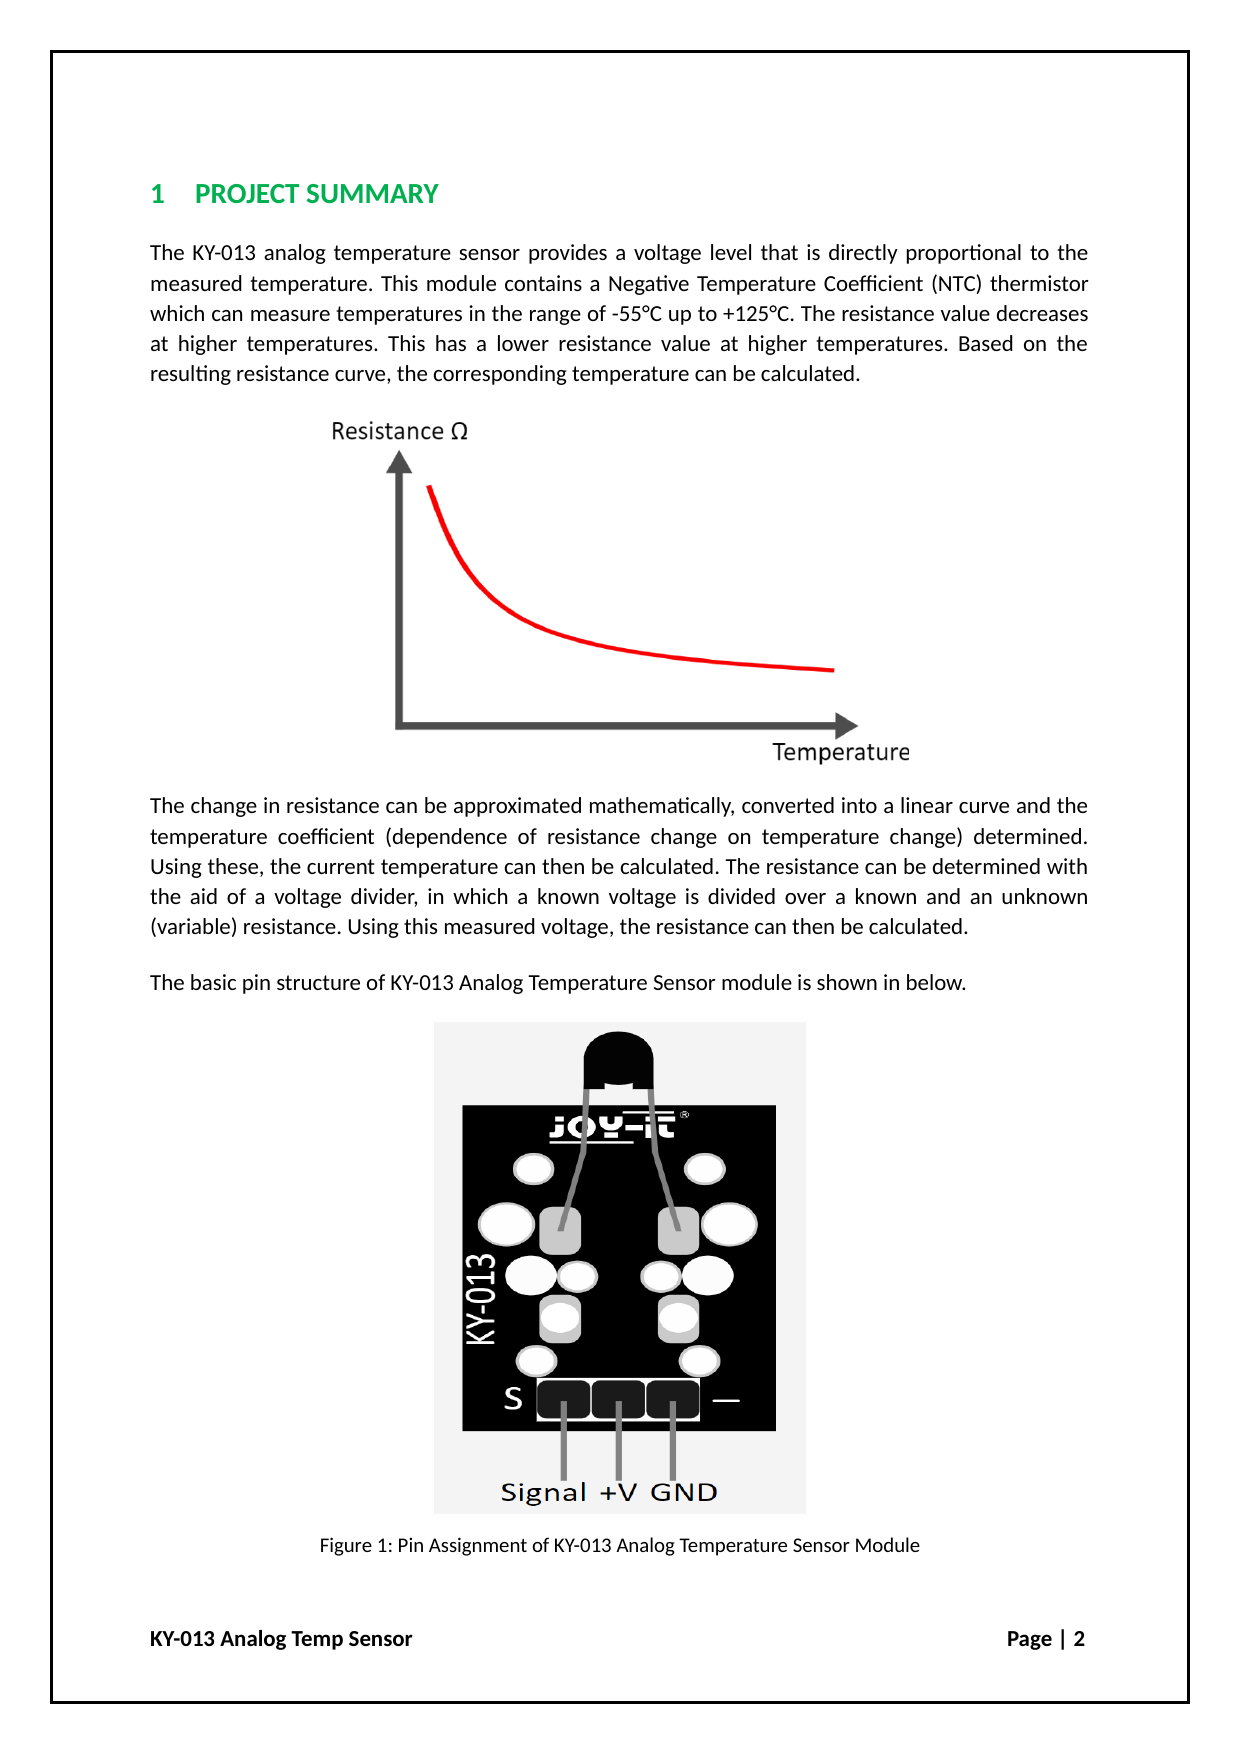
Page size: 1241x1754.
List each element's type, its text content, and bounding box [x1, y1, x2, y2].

text The basic pin structure of KY-013 Analog Temperature Sensor module is shown in below. [150, 968, 1090, 996]
text The change in resistance can be approximated mathematically, converted into a linear curve and the temperature coefficient (dependence of resistance change on temperature change) determined. Using these, the current temperature can then be calculated. The resistance can be determined with the aid of a voltage divider, in which a known voltage is divided over a known and an unknown (variable) resistance. Using this measured voltage, the resistance can then be calculated. [150, 792, 1090, 941]
picture [434, 1022, 807, 1514]
picture [331, 414, 909, 765]
text The KY-013 analog temperature sensor provides a voltage level that is directly proportional to the measured temperature. This module contains a Negative Temperature Coefficient (NTC) thermistor which can measure temperatures in the range of -55°C up to +125°C. The resistance value decreases at higher temperatures. This has a lower resistance value at higher temperatures. Based on the resulting resistance curve, the corresponding temperature can be calculated. [150, 238, 1090, 387]
text Figure 1: Pin Assignment of KY-013 Analog Temperature Sensor Module [150, 1532, 1090, 1558]
subtitle PROJECT SUMMARY [150, 175, 1090, 211]
